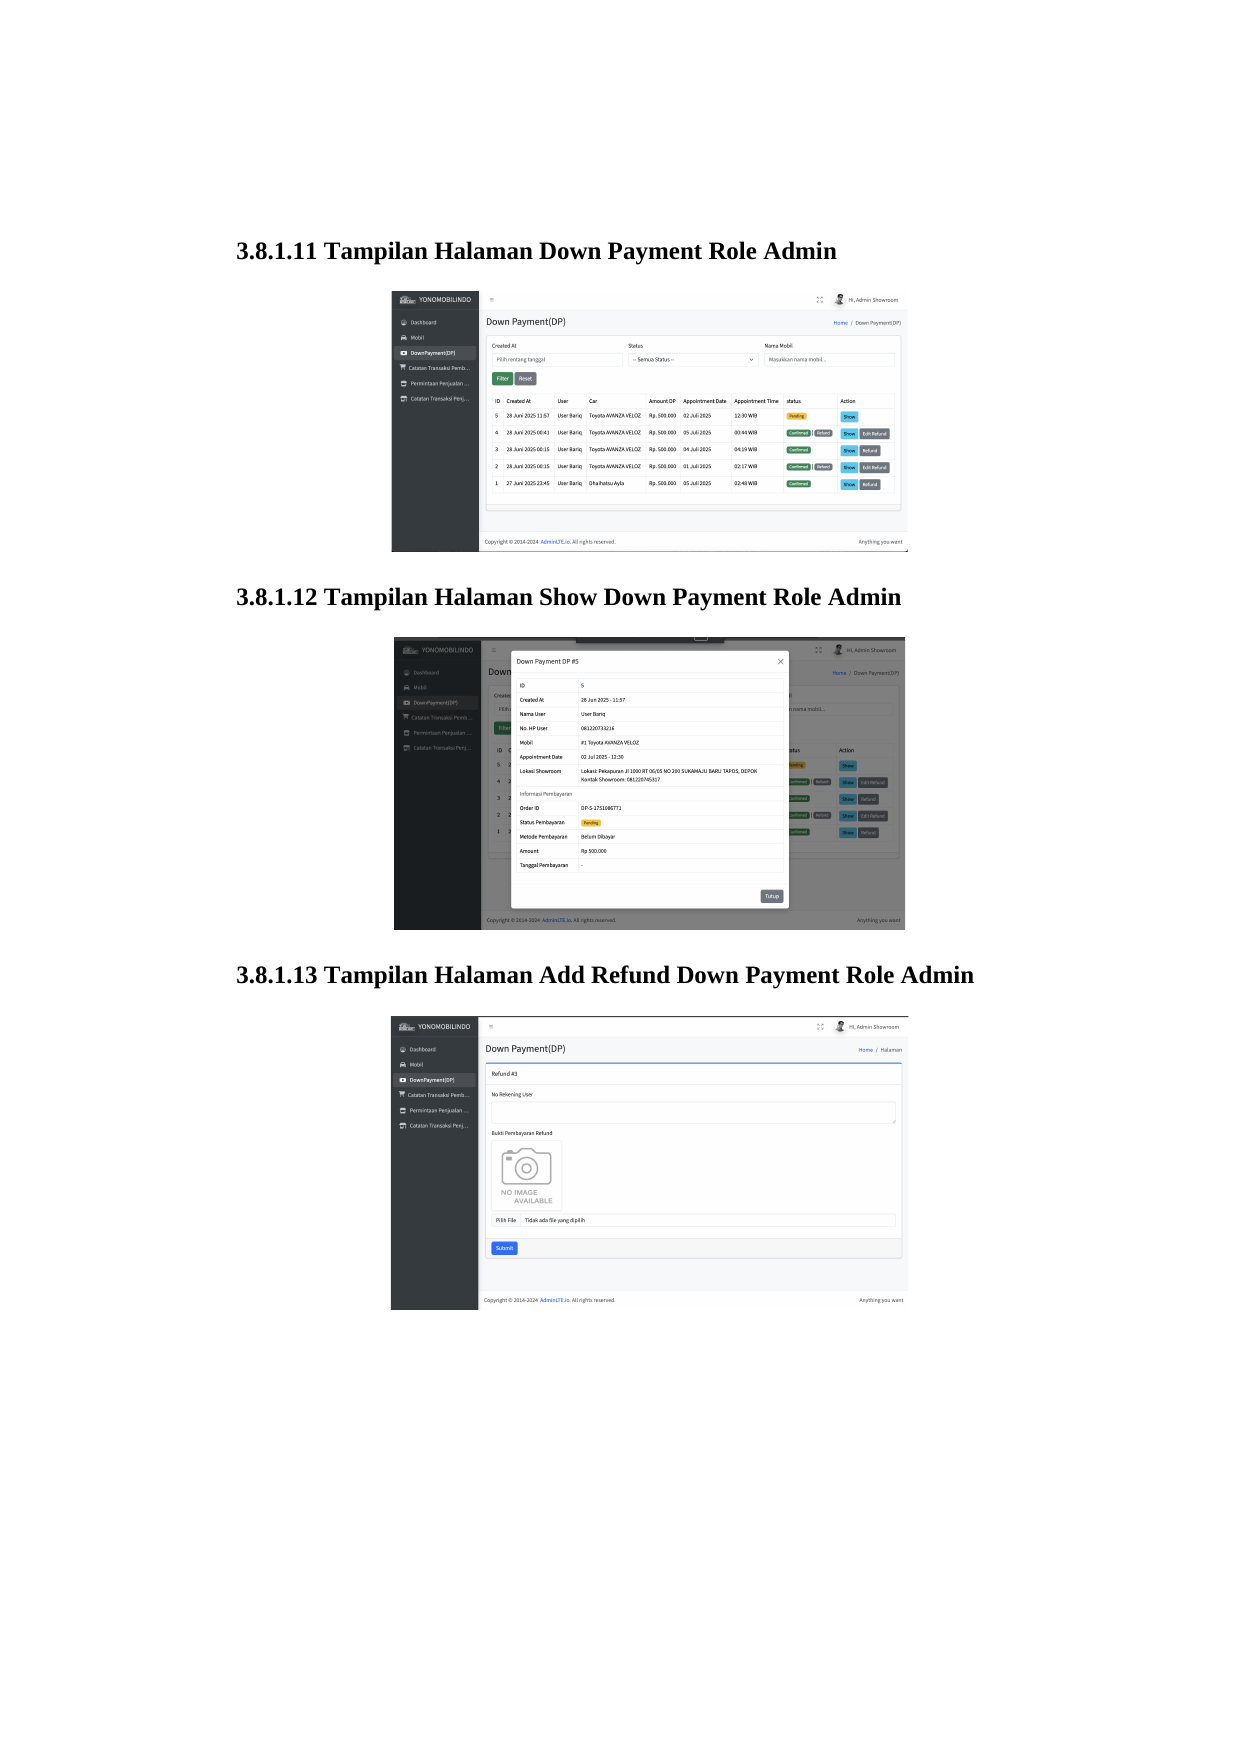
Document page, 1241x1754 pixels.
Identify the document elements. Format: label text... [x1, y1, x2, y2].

picture [390, 1016, 909, 1310]
picture [394, 637, 906, 930]
picture [391, 291, 908, 552]
subtitle 3.8.1.13 Tampilan Halaman Add Refund Down Payment Role Admin [236, 961, 1063, 989]
subtitle 3.8.1.12 Tampilan Halaman Show Down Payment Role Admin [236, 582, 1063, 611]
subtitle 3.8.1.11 Tampilan Halaman Down Payment Role Admin [236, 236, 1063, 265]
